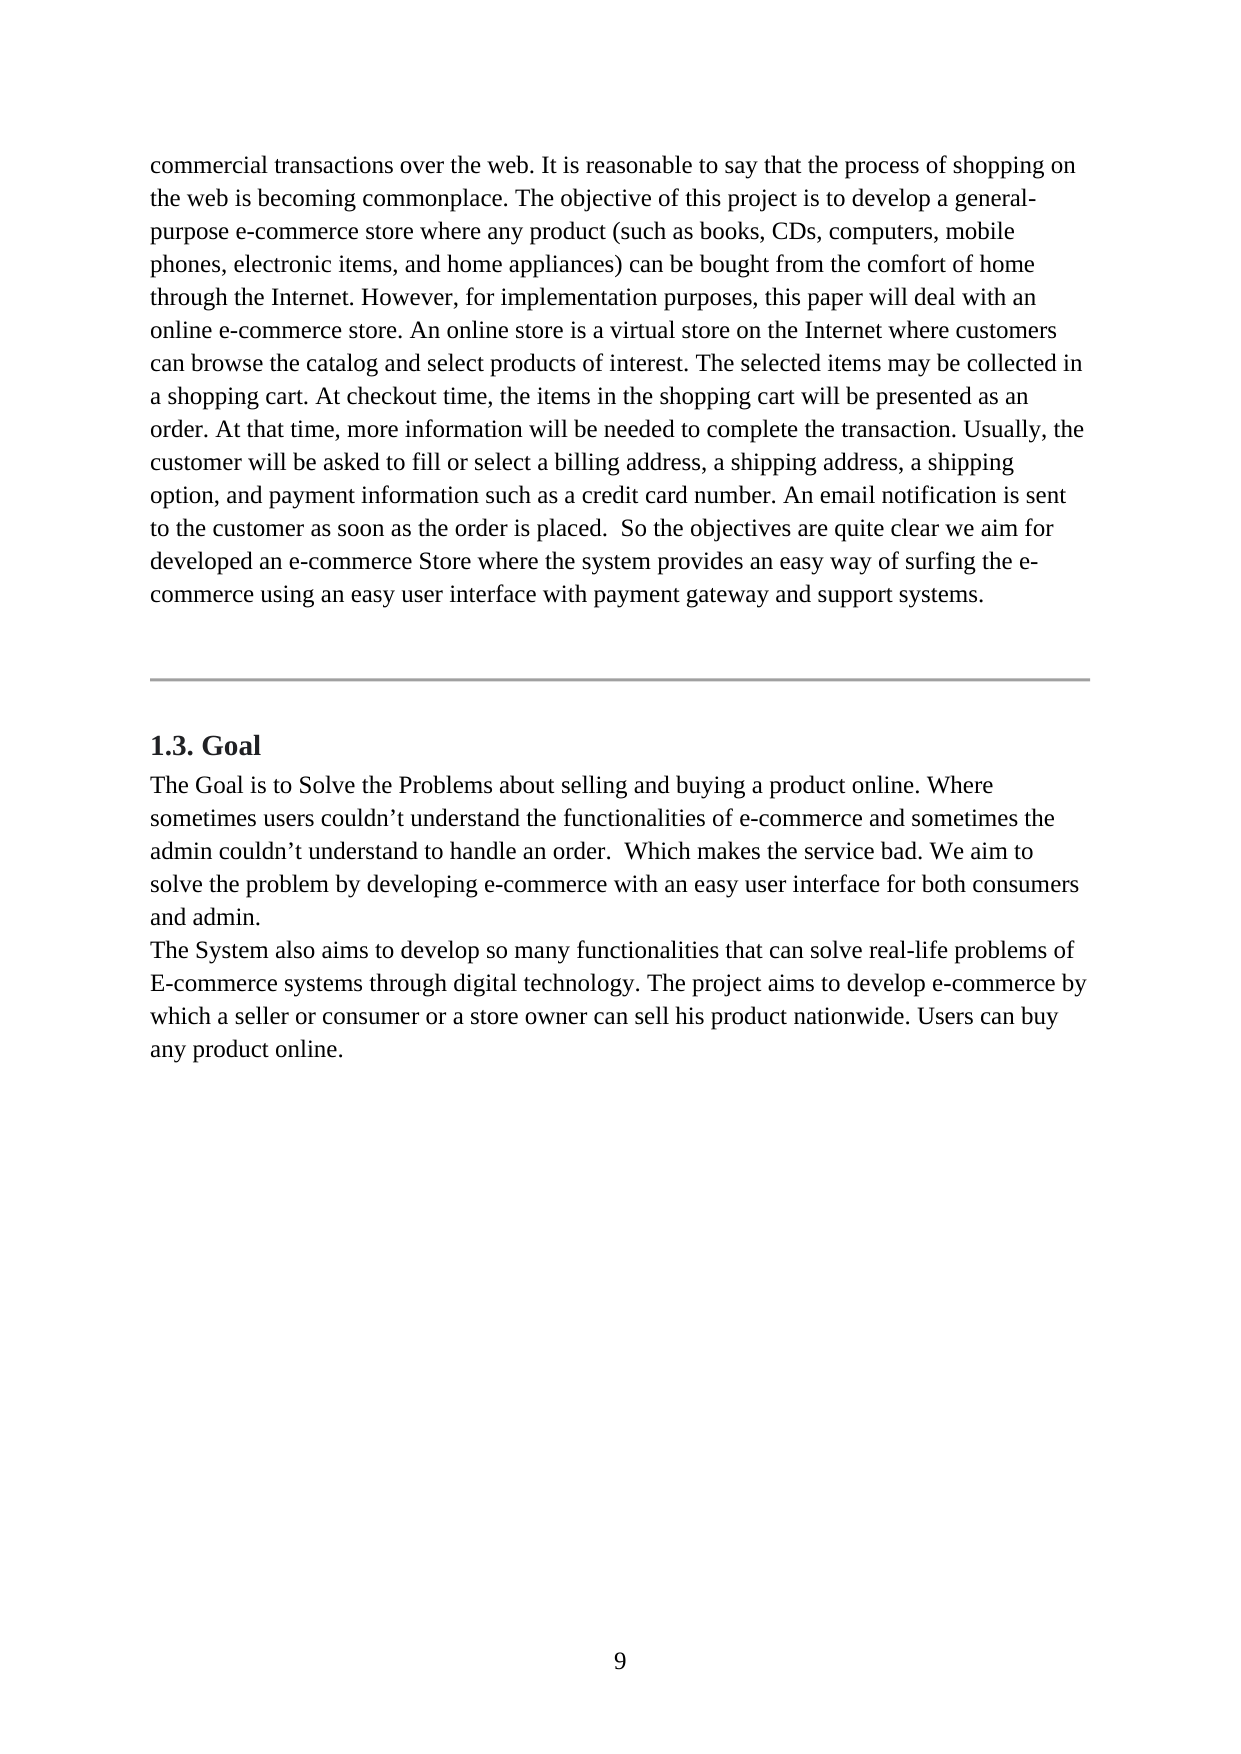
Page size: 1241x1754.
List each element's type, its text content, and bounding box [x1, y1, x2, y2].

text The Goal is to Solve the Problems about selling and buying a product online. Where sometimes users couldn’t understand the functionalities of e-commerce and sometimes the admin couldn’t understand to handle an order. Which makes the service bad. We aim to solve the problem by developing e-commerce with an easy user interface for both consumers and admin. [150, 770, 1090, 931]
text The System also aims to develop so many functionalities that can solve real-life problems of E-commerce systems through digital technology. The project aims to develop e-commerce by which a seller or consumer or a store owner can sell his product nationwide. Users can buy any product online. [150, 935, 1090, 1063]
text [150, 150, 1090, 608]
subtitle 1.3. Goal [150, 728, 1090, 762]
